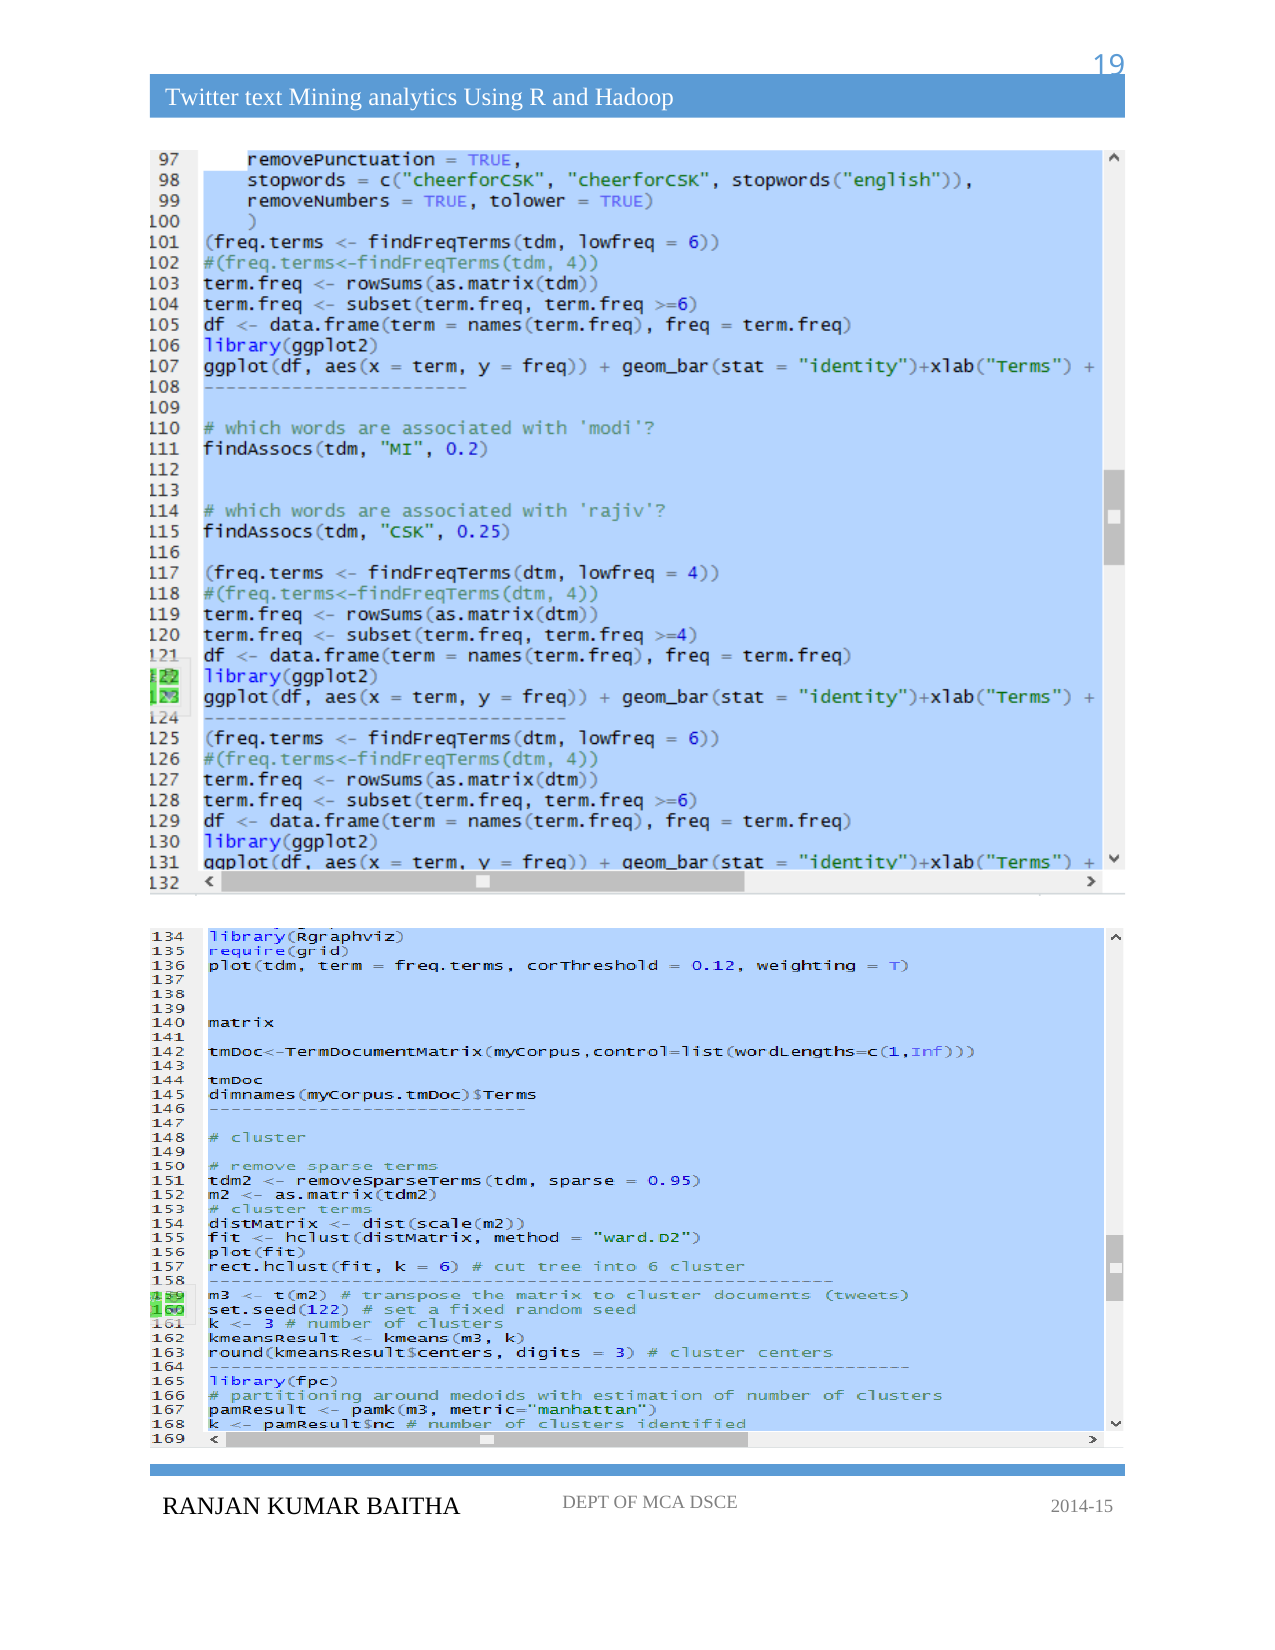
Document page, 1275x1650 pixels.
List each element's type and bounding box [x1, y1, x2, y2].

picture [150, 928, 1124, 1448]
picture [150, 150, 1125, 896]
